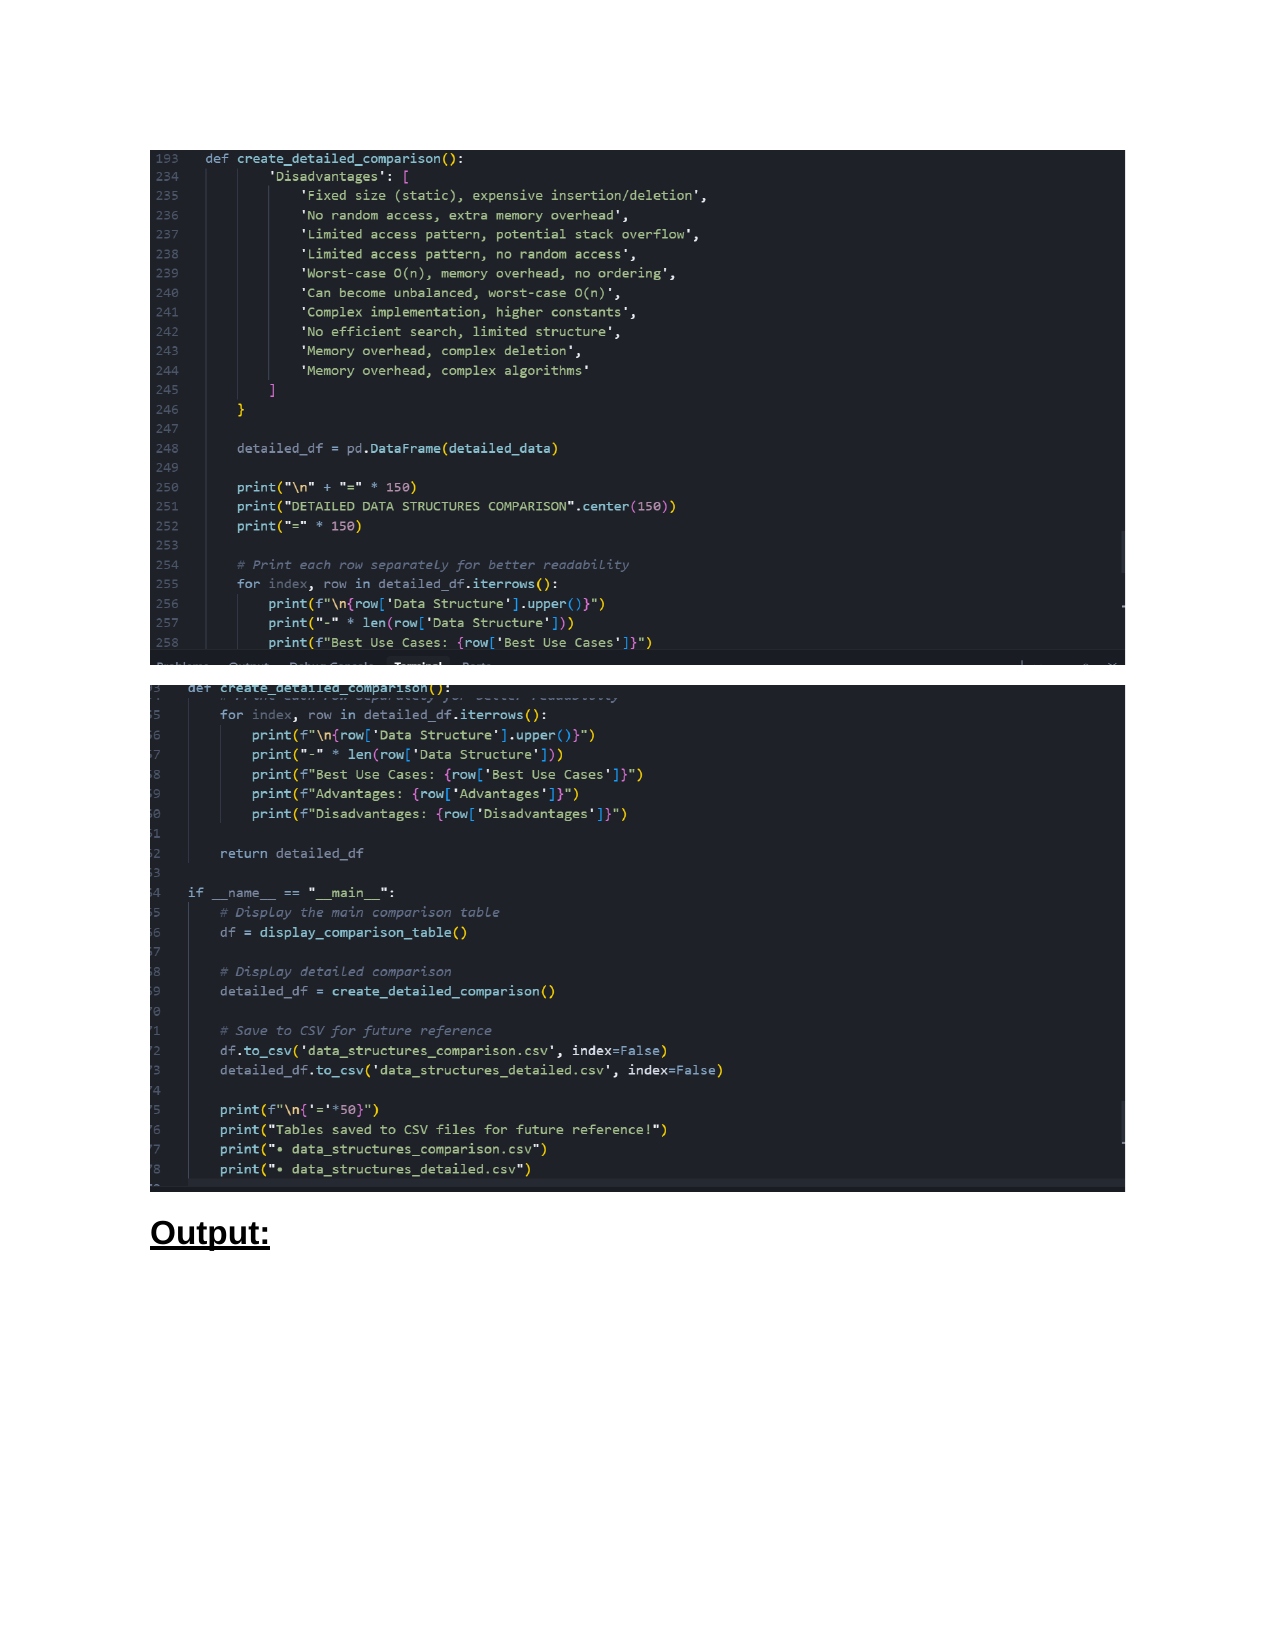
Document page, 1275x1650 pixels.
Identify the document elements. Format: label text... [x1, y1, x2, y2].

text Output: [150, 1213, 1125, 1251]
picture [150, 150, 1125, 665]
picture [150, 685, 1125, 1192]
